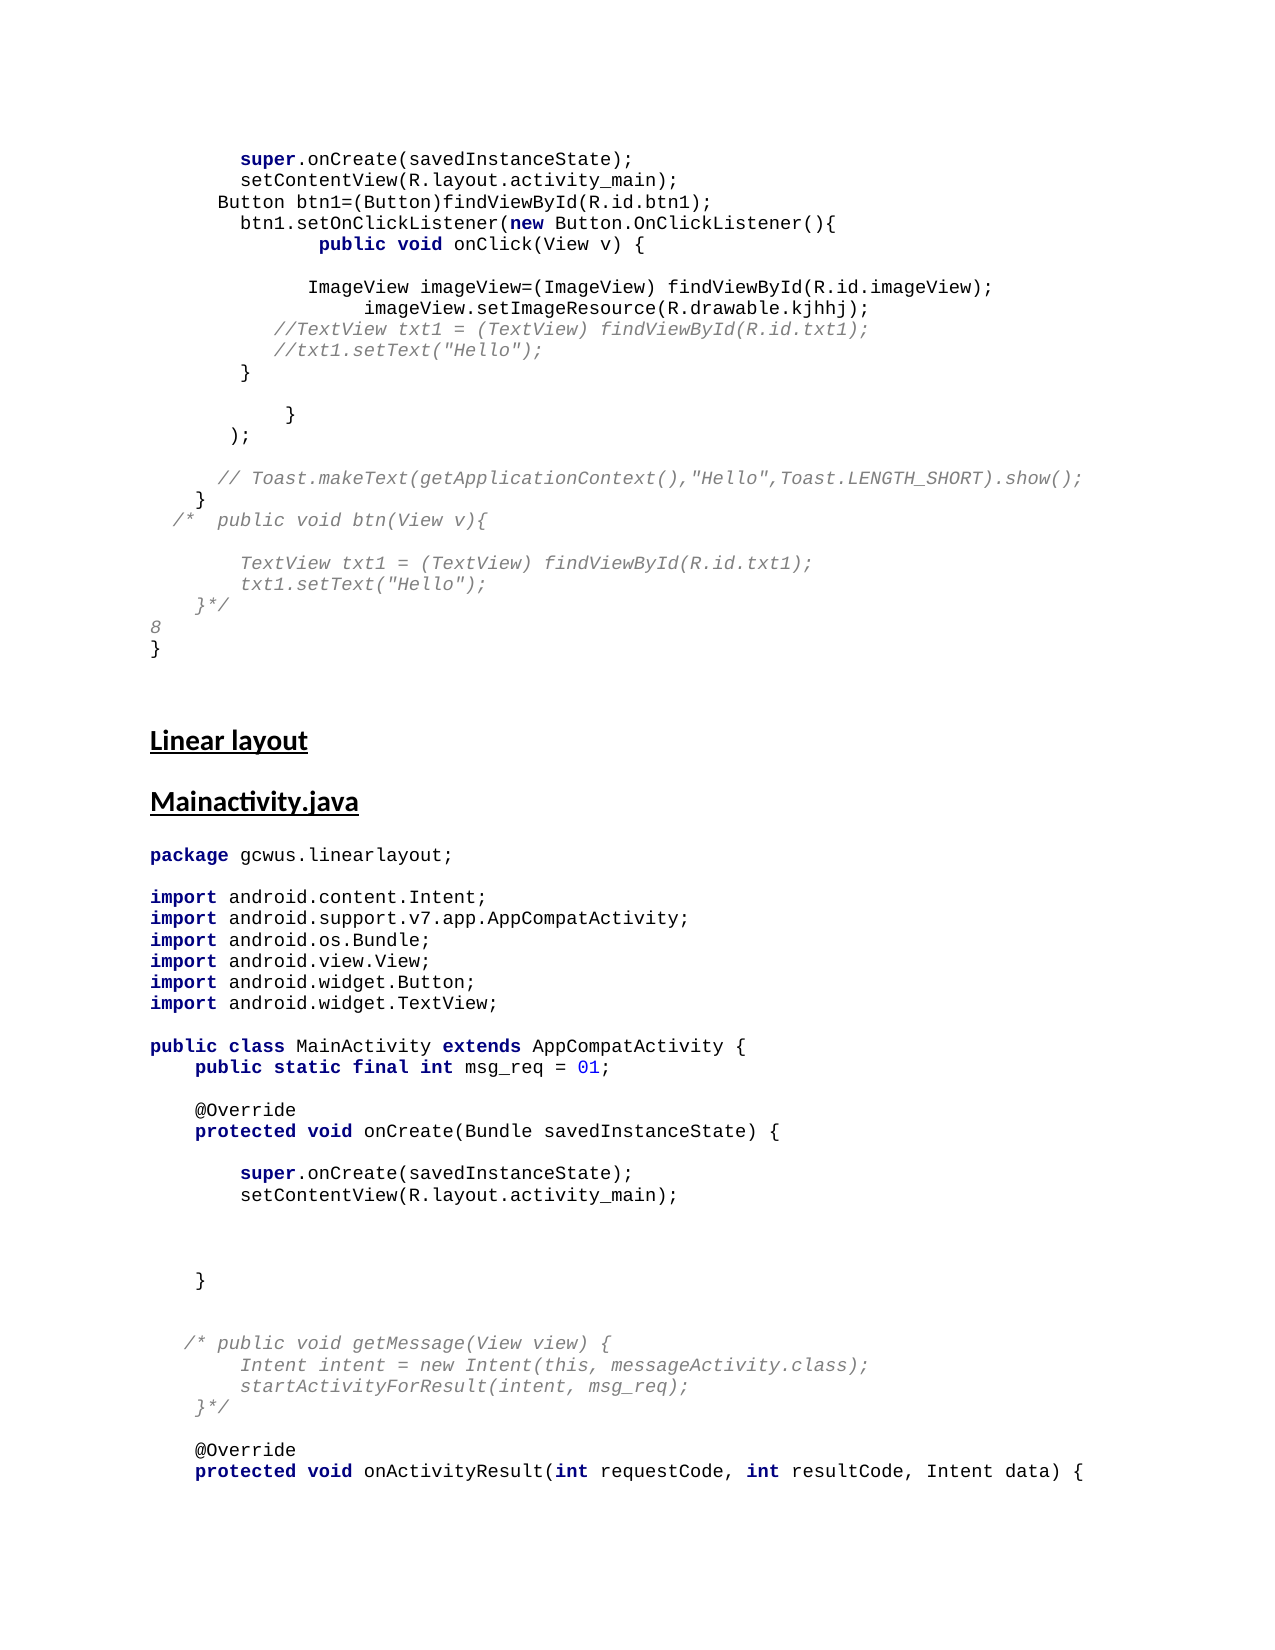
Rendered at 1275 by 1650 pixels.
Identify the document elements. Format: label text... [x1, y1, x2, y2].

text Mainactivity.java [150, 783, 1125, 819]
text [150, 150, 1125, 660]
text Linear layout [150, 722, 1125, 757]
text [150, 845, 1125, 1483]
